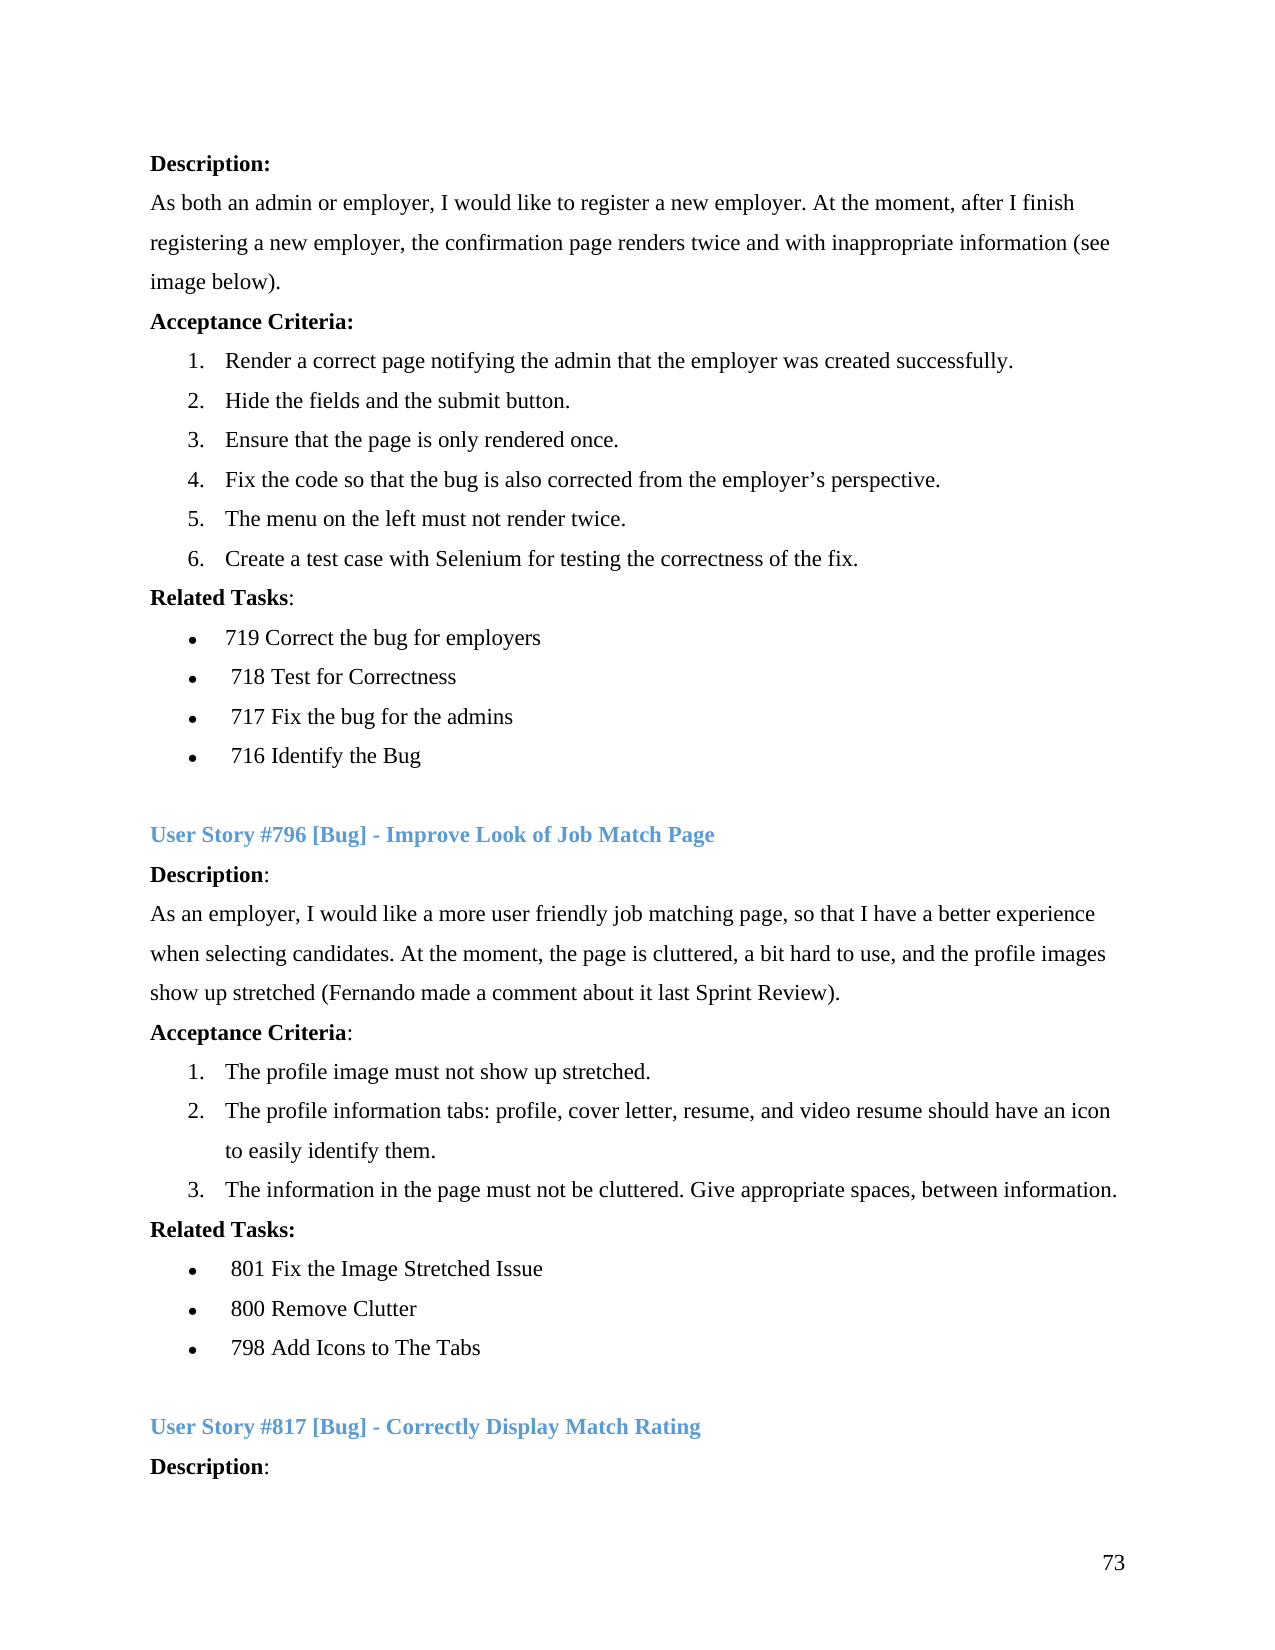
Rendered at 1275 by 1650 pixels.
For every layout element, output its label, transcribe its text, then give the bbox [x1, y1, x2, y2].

text Description: [150, 150, 1125, 176]
text User Story #817 [Bug] - Correctly Display Match Rating [150, 1413, 1125, 1440]
text As both an admin or employer, I would like to register a new employer. At the moment, after I finish registering a new employer, the confirmation page renders twice and with inappropriate information (see image below). [150, 189, 1125, 295]
list The profile image must not show up stretched. [187, 1058, 1125, 1084]
list Render a correct page notifying the admin that the employer was created successfully. [187, 347, 1125, 374]
text Acceptance Criteria: [150, 1018, 1125, 1045]
list 718 Test for Correctness [187, 663, 1125, 689]
list 801 Fix the Image Stretched Issue [187, 1255, 1125, 1282]
text Description: [150, 861, 1125, 887]
list 717 Fix the bug for the admins [187, 703, 1125, 729]
list Hide the fields and the submit button. [187, 387, 1125, 413]
list 798 Add Icons to The Tabs [187, 1334, 1125, 1361]
list Create a test case with Selenium for testing the correctness of the fix. [187, 545, 1125, 571]
list 800 Remove Clutter [187, 1295, 1125, 1321]
text As an employer, I would like a more user friendly job matching page, so that I have a better experience when selecting candidates. At the moment, the page is cluttered, a bit hard to use, and the profile images show up stretched (Fernando made a comment about it last Sprint Review). [150, 900, 1125, 1005]
list 716 Identify the Bug [187, 742, 1125, 768]
list The information in the page must not be cluttered. Give appropriate spaces, between information. [187, 1176, 1125, 1203]
text Acceptance Criteria: [150, 308, 1125, 334]
list The menu on the left must not render twice. [187, 505, 1125, 532]
list 719 Correct the bug for employers [187, 624, 1125, 650]
text Description: [150, 1453, 1125, 1479]
text Related Tasks: [150, 584, 1125, 611]
list Fix the code so that the bug is also corrected from the employer’s perspective. [187, 466, 1125, 492]
text Related Tasks: [150, 1216, 1125, 1242]
text User Story #796 [Bug] - Improve Look of Job Match Page [150, 821, 1125, 847]
list Ensure that the page is only rendered once. [187, 426, 1125, 453]
list The profile information tabs: profile, cover letter, resume, and video resume should have an icon to easily identify them. [187, 1097, 1125, 1163]
